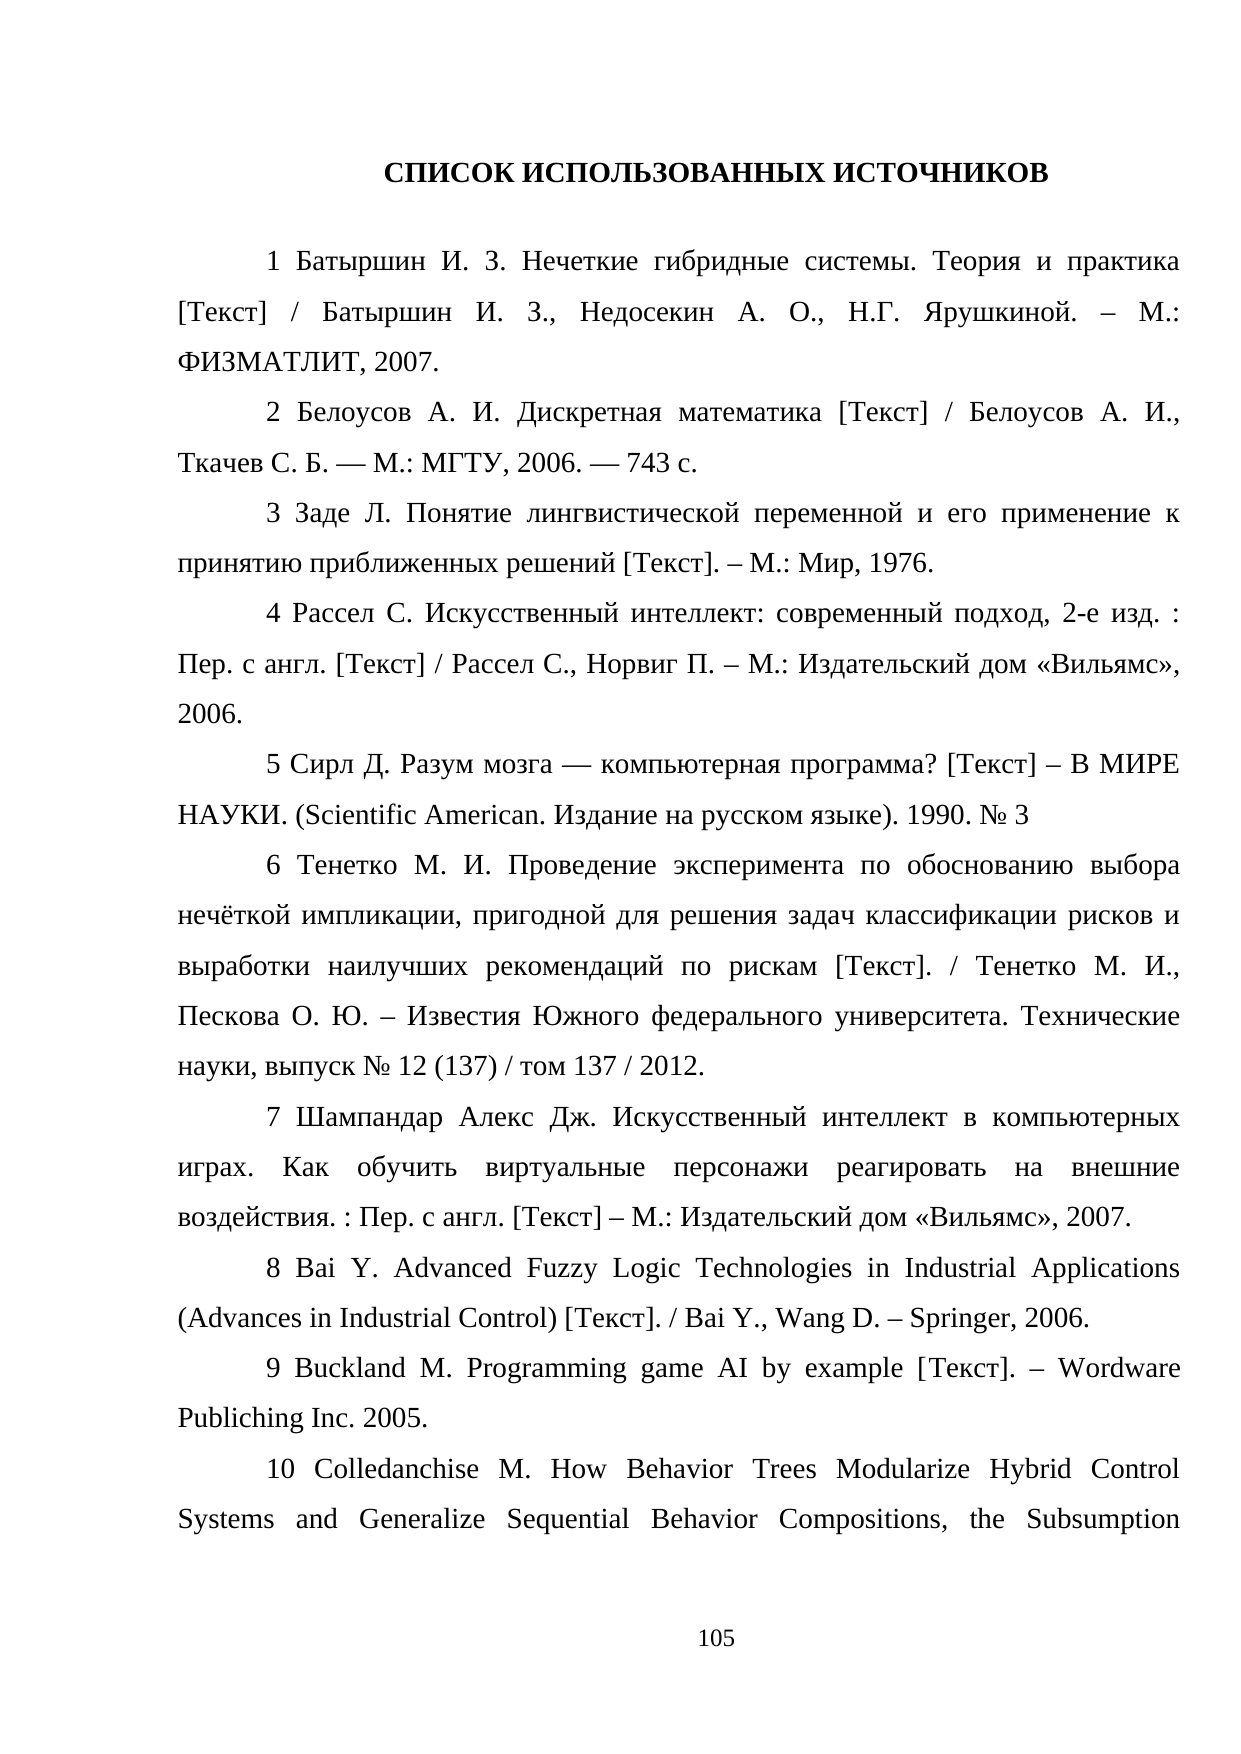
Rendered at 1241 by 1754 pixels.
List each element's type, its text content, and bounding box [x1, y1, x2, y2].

text 3 Заде Л. Понятие лингвистической переменной и его применение к принятию приближенных решений [Текст]. – М.: Мир, 1976. [177, 495, 1181, 579]
text 4 Рассел С. Искусственный интеллект: современный подход, 2-е изд. : Пер. с англ. [Текст] / Рассел С., Норвиг П. – М.: Издательский дом «Вильямс», 2006. [177, 596, 1181, 730]
text 2 Белоусов А. И. Дискретная математика [Текст] / Белоусов А. И., Ткачев С. Б. — М.: МГТУ, 2006. — 743 с. [177, 394, 1181, 478]
text 5 Сирл Д. Разум мозга — компьютерная программа? [Текст] – В МИРЕ НАУКИ. (Scientific American. Издание на русском языке). 1990. № 3 [177, 747, 1181, 830]
text 8 Bai Y. Advanced Fuzzy Logic Technologies in Industrial Applications (Advances in Industrial Control) [Текст]. / Bai Y., Wang D. – Springer, 2006. [177, 1250, 1181, 1333]
text 6 Тенетко М. И. Проведение эксперимента по обоснованию выбора нечёткой импликации, пригодной для решения задач классификации рисков и выработки наилучших рекомендаций по рискам [Текст]. / Тенетко М. И., Пескова О. Ю. – Известия Южного федерального университета. Технические науки, выпуск № 12 (137) / том 137 / 2012. [177, 847, 1181, 1082]
text 7 Шампандар Алекс Дж. Искусственный интеллект в компьютерных играх. Как обучить виртуальные персонажи реагировать на внешние воздействия. : Пер. с англ. [Текст] – М.: Издательский дом «Вильямс», 2007. [177, 1099, 1181, 1233]
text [177, 1451, 1181, 1535]
text 1 Батыршин И. З. Нечеткие гибридные системы. Теория и практика [Текст] / Батыршин И. З., Недосекин А. О., Н.Г. Ярушкиной. – М.: ФИЗМАТЛИТ, 2007. [177, 243, 1181, 378]
subtitle СПИСОК ИСПОЛЬЗОВАННЫХ ИСТОЧНИКОВ [251, 156, 1181, 189]
text 9 Buckland M. Programming game AI by example [Текст]. – Wordware Publiching Inc. 2005. [177, 1350, 1181, 1434]
